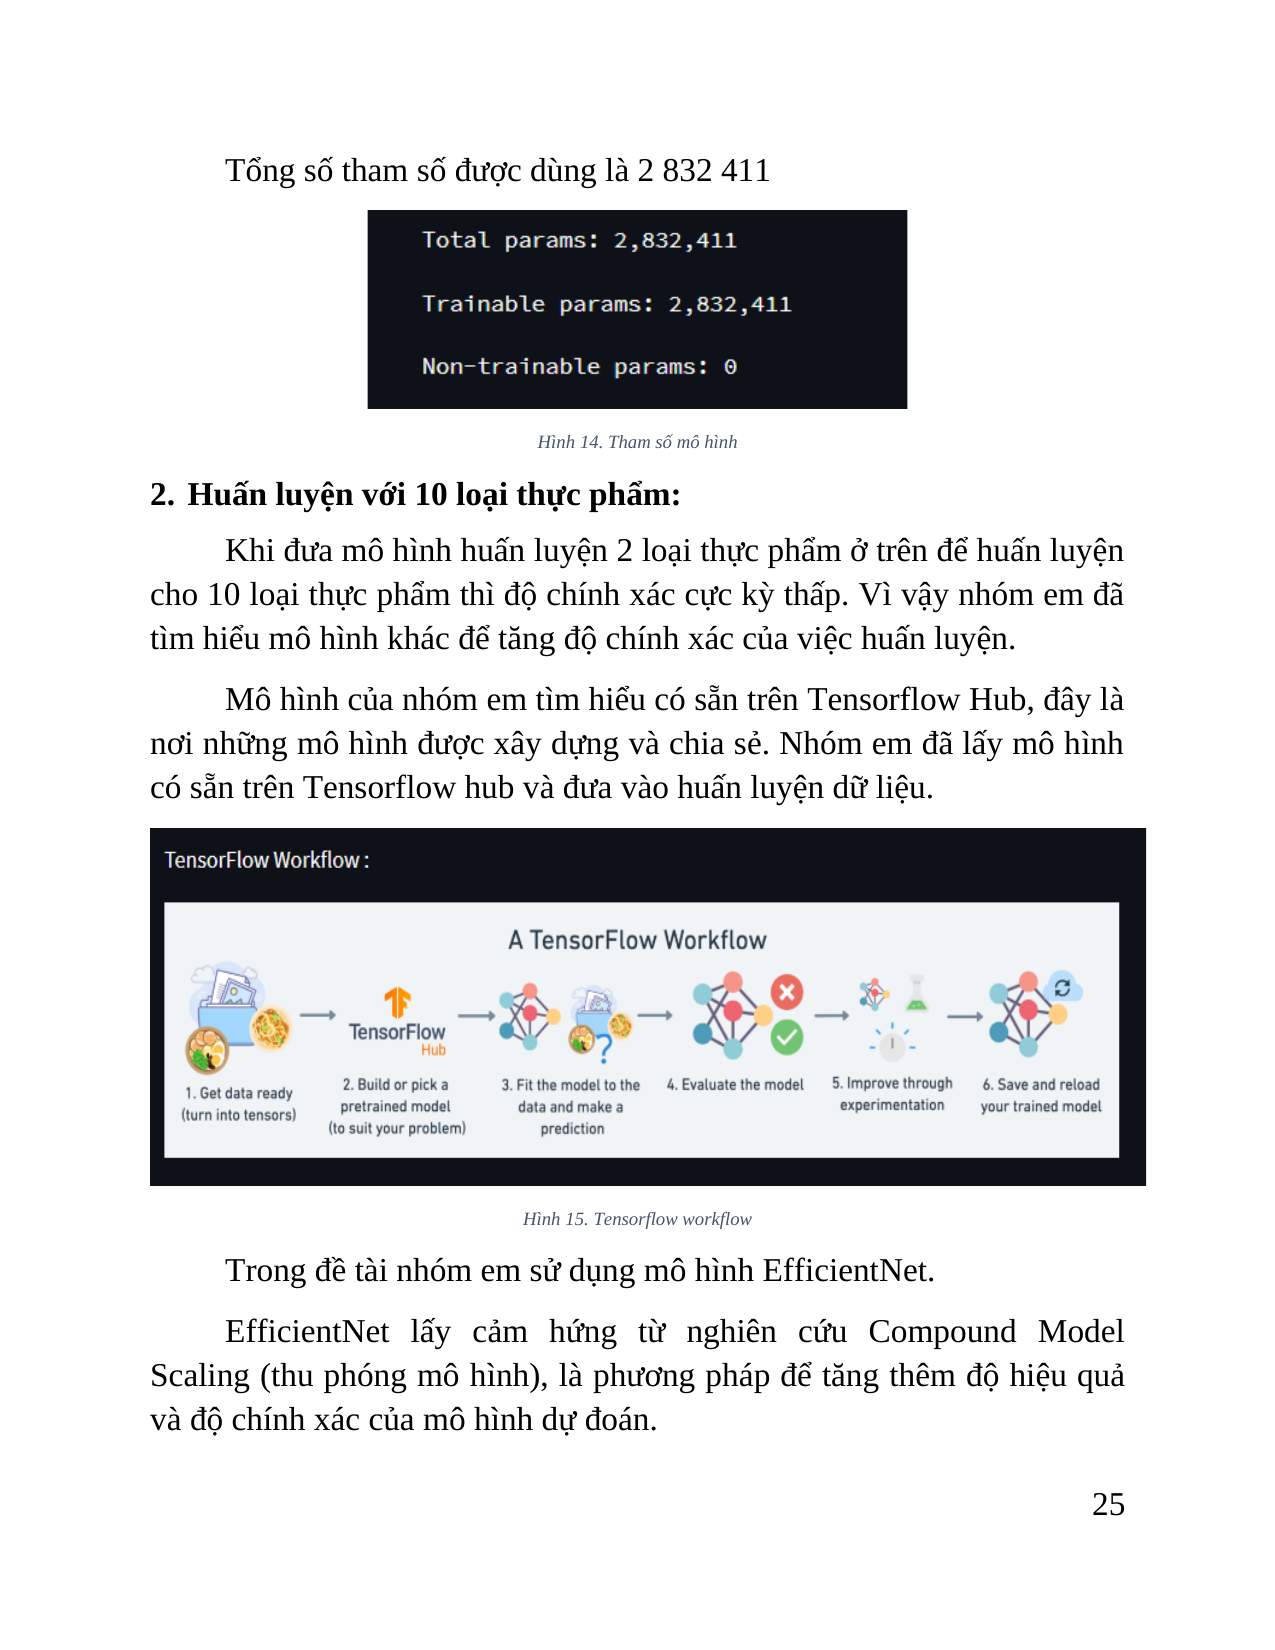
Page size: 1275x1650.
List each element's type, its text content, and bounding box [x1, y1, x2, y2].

subtitle Huấn luyện với 10 loại thực phẩm: [150, 474, 1125, 512]
picture [150, 828, 1147, 1186]
text EfficientNet lấy cảm hứng từ nghiên cứu Compound Model Scaling (thu phóng mô hình), là phương pháp để tăng thêm độ hiệu quả và độ chính xác của mô hình dự đoán. [150, 1311, 1125, 1438]
text Tổng số tham số được dùng là 2 832 411 [150, 150, 1125, 188]
text Mô hình của nhóm em tìm hiểu có sẵn trên Tensorflow Hub, đây là nơi những mô hình được xây dựng và chia sẻ. Nhóm em đã lấy mô hình có sẵn trên Tensorflow hub và đưa vào huấn luyện dữ liệu. [150, 679, 1125, 806]
picture [367, 210, 908, 409]
text Trong đề tài nhóm em sử dụng mô hình EfficientNet. [150, 1250, 1125, 1289]
text Khi đưa mô hình huấn luyện 2 loại thực phẩm ở trên để huấn luyện cho 10 loại thực phẩm thì độ chính xác cực kỳ thấp. Vì vậy nhóm em đã tìm hiểu mô hình khác để tăng độ chính xác của việc huấn luyện. [150, 530, 1125, 657]
